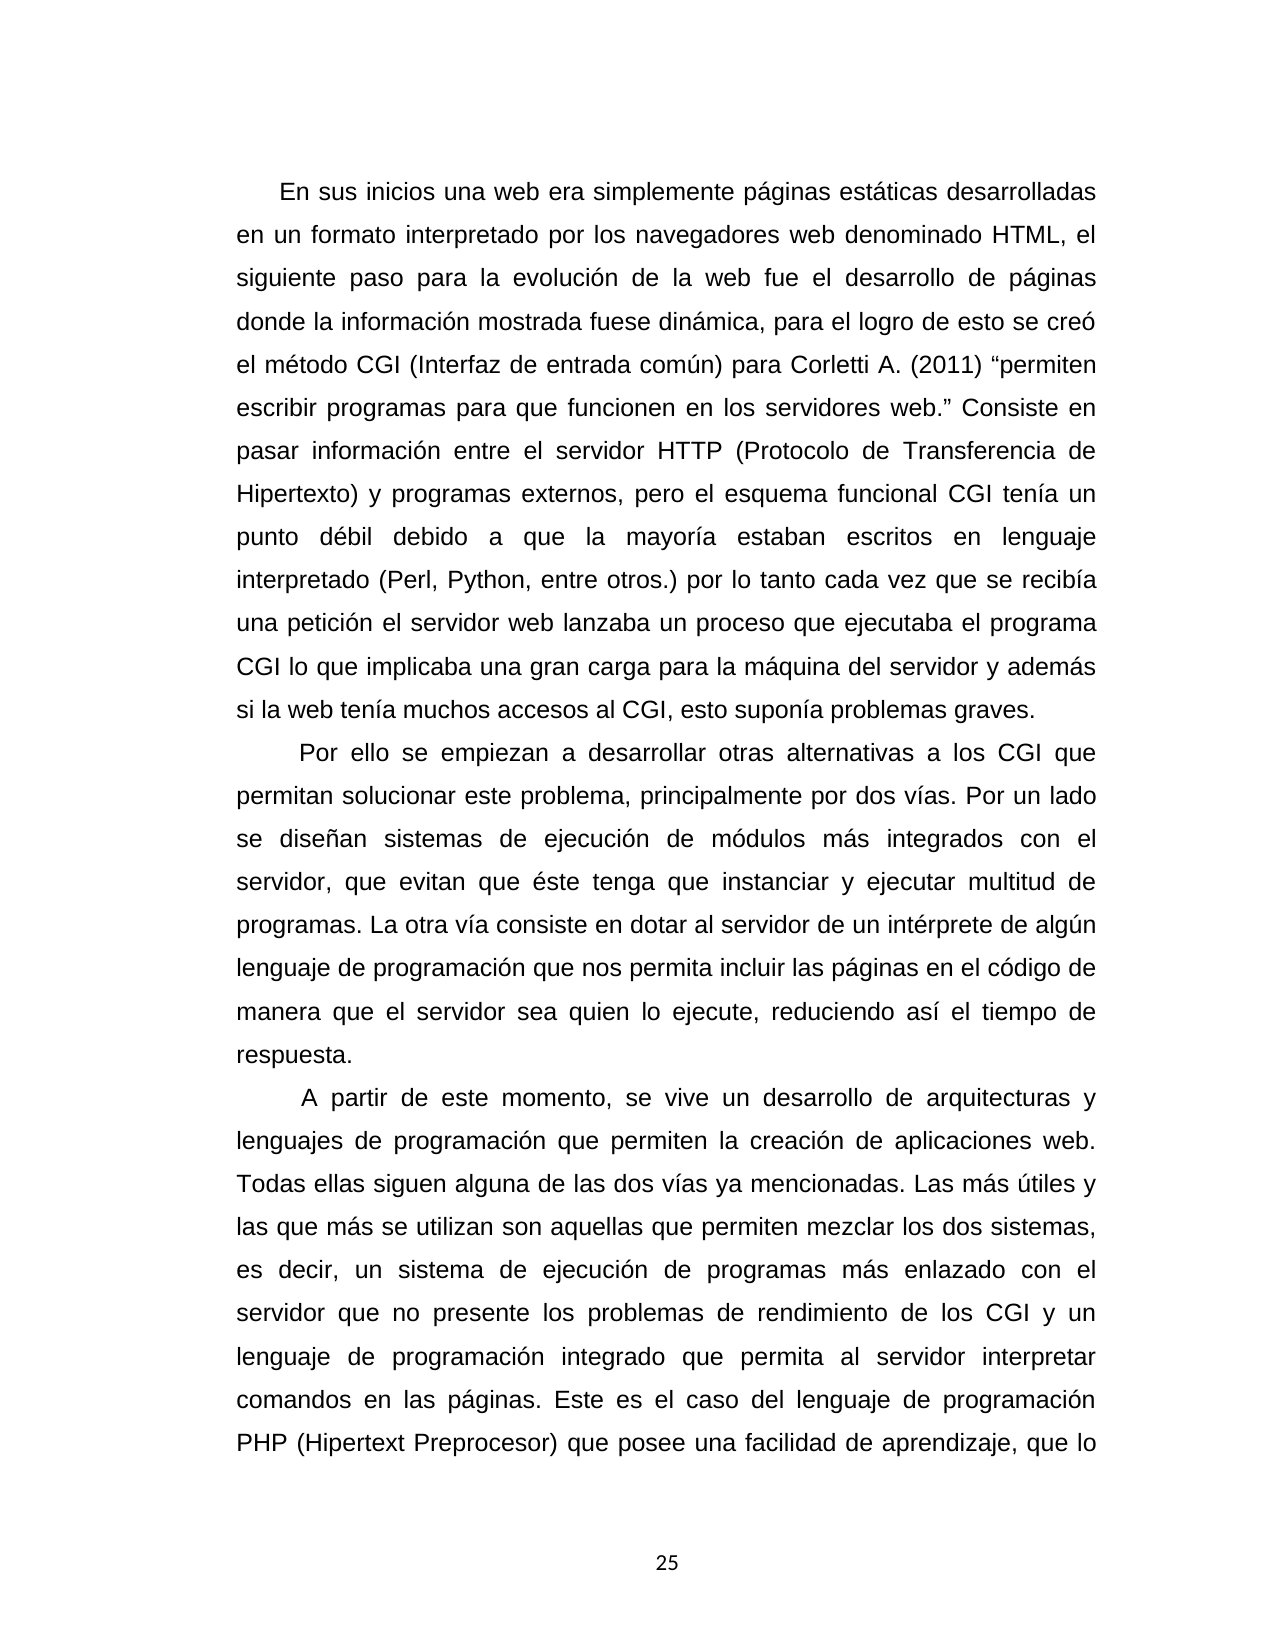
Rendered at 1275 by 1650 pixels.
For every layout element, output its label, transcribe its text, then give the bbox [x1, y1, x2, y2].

text Por ello se empiezan a desarrollar otras alternativas a los CGI que permitan solucionar este problema, principalmente por dos vías. Por un lado se diseñan sistemas de ejecución de módulos más integrados con el servidor, que evitan que éste tenga que instanciar y ejecutar multitud de programas. La otra vía consiste en dotar al servidor de un intérprete de algún lenguaje de programación que nos permita incluir las páginas en el código de manera que el servidor sea quien lo ejecute, reduciendo así el tiempo de respuesta. [236, 738, 1098, 1068]
text En sus inicios una web era simplemente páginas estáticas desarrolladas en un formato interpretado por los navegadores web denominado HTML, el siguiente paso para la evolución de la web fue el desarrollo de páginas donde la información mostrada fuese dinámica, para el logro de esto se creó el método CGI (Interfaz de entrada común) para Corletti A. (2011) “permiten escribir programas para que funcionen en los servidores web.” Consiste en pasar información entre el servidor HTTP (Protocolo de Transferencia de Hipertexto) y programas externos, pero el esquema funcional CGI tenía un punto débil debido a que la mayoría estaban escritos en lenguaje interpretado (Perl, Python, entre otros.) por lo tanto cada vez que se recibía una petición el servidor web lanzaba un proceso que ejecutaba el programa CGI lo que implicaba una gran carga para la máquina del servidor y además si la web tenía muchos accesos al CGI, esto suponía problemas graves. [236, 177, 1098, 723]
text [236, 1083, 1098, 1457]
